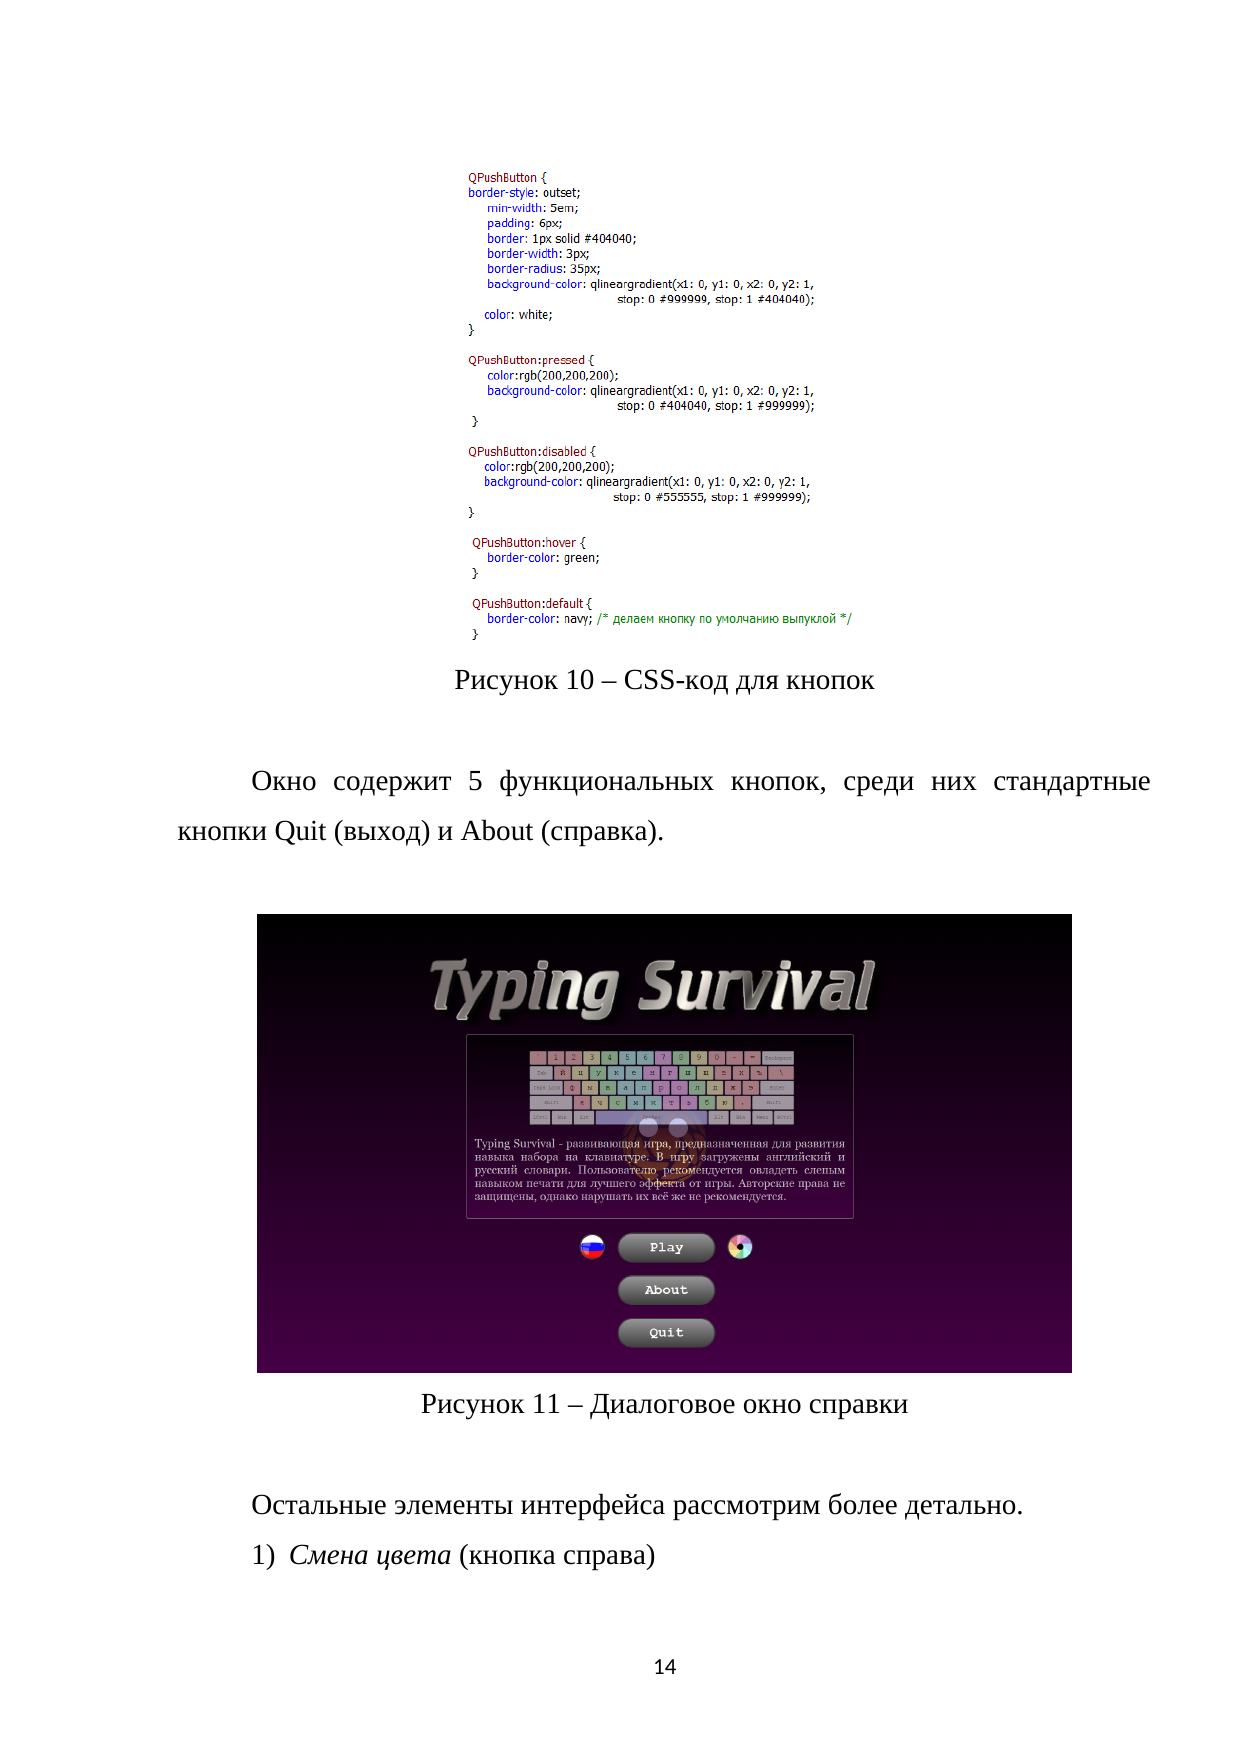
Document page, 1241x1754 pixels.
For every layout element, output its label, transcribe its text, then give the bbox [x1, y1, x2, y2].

text Окно содержит 5 функциональных кнопок, среди них стандартные кнопки Quit (выход) и About (справка). [177, 763, 1152, 847]
text Рисунок 11 – Диалоговое окно справки [177, 1386, 1152, 1420]
list Смена цвета (кнопка справа) [251, 1537, 1152, 1571]
picture [468, 168, 860, 649]
text Рисунок 10 – CSS-код для кнопок [177, 662, 1152, 696]
picture [257, 914, 1072, 1373]
text Остальные элементы интерфейса рассмотрим более детально. [177, 1487, 1152, 1520]
